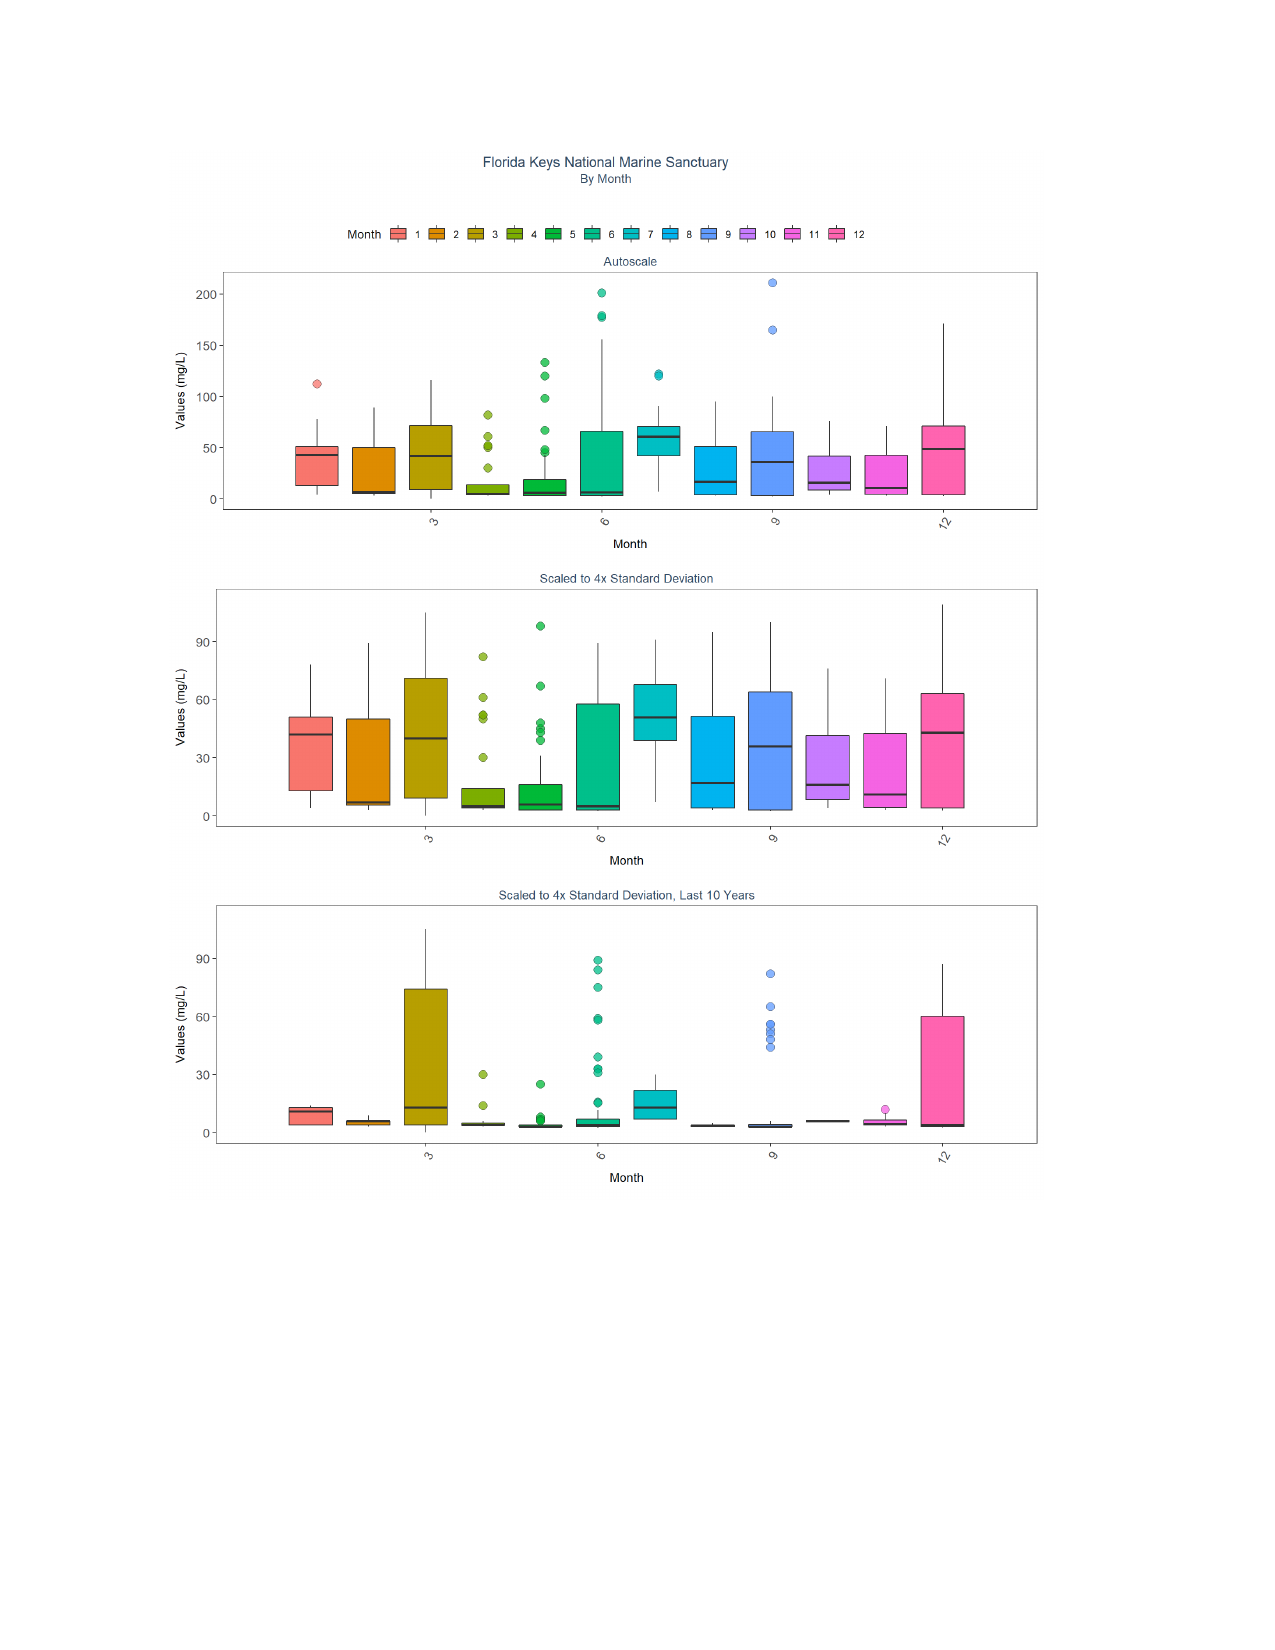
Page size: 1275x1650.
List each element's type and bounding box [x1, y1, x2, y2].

picture [168, 150, 1044, 1200]
